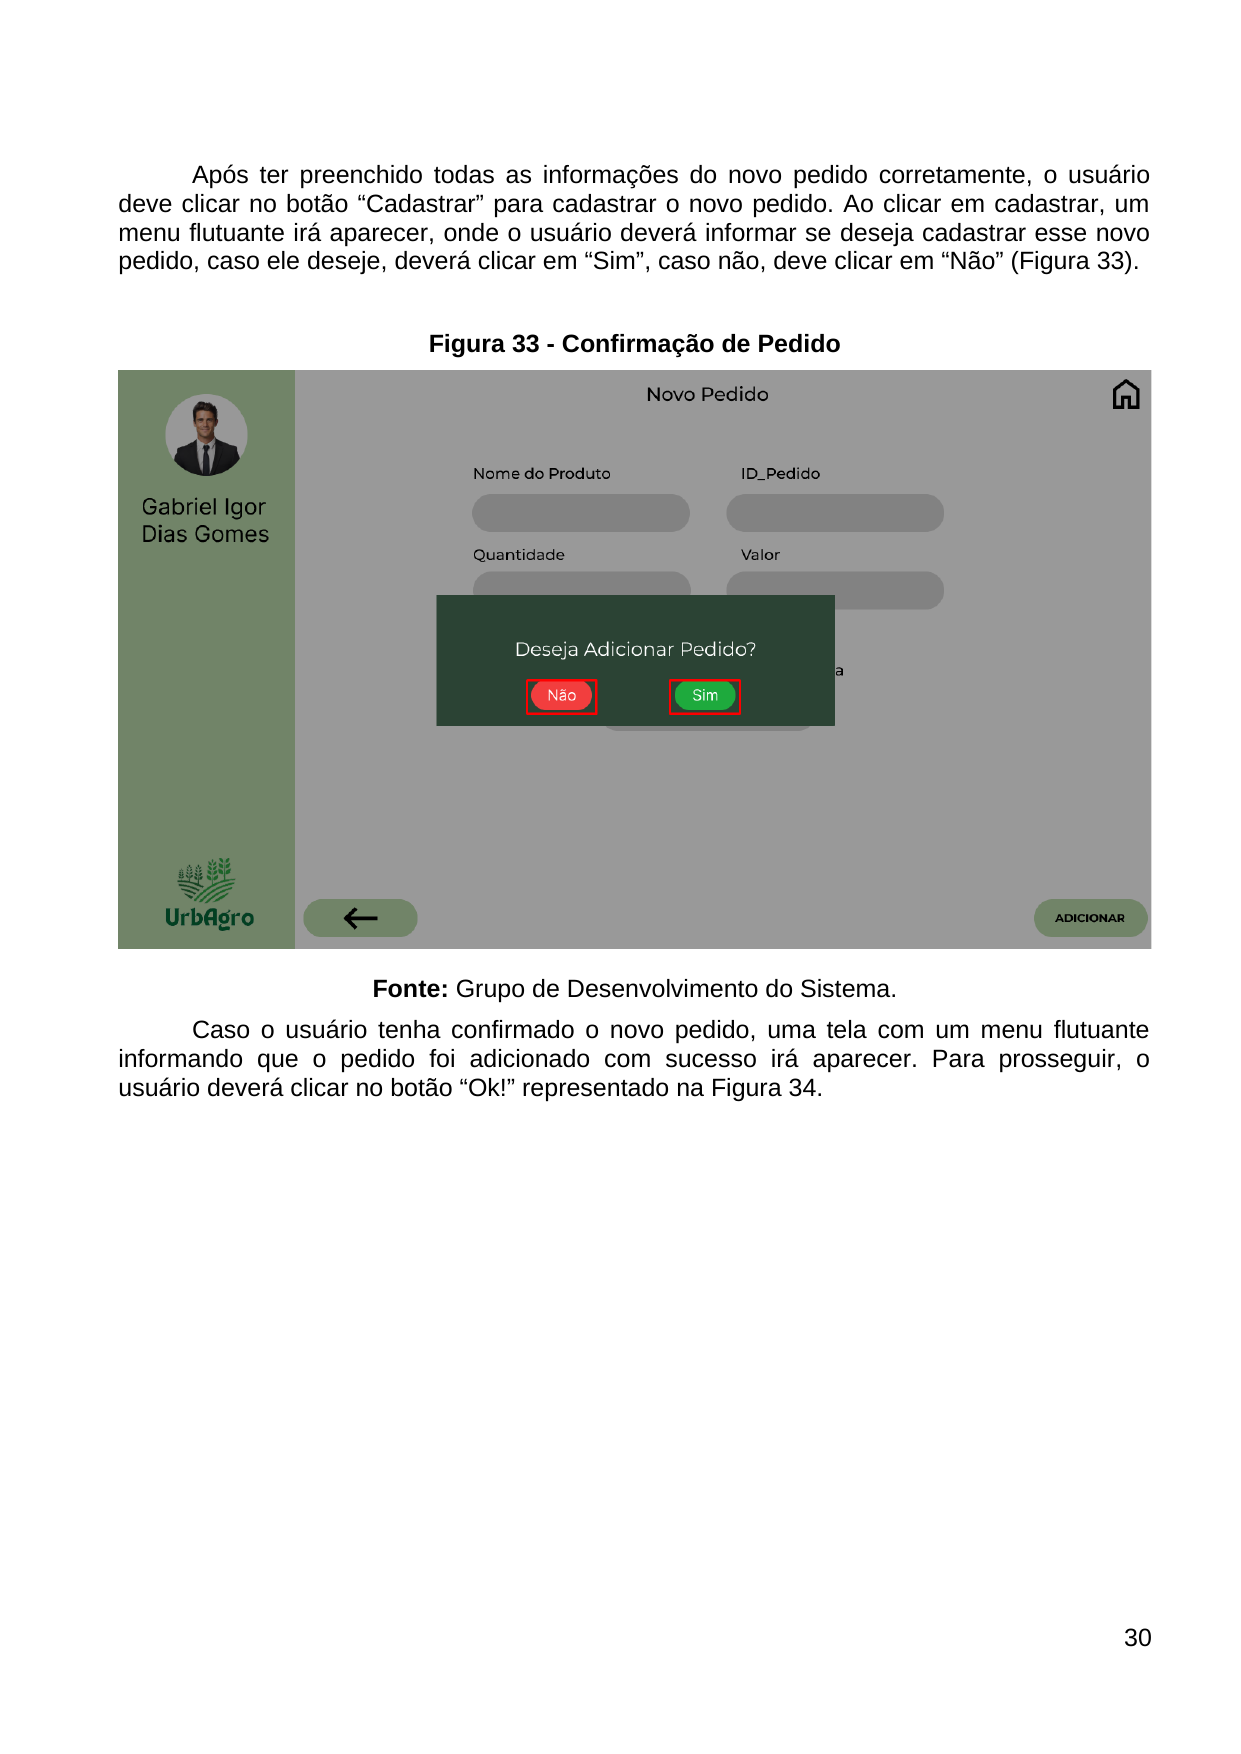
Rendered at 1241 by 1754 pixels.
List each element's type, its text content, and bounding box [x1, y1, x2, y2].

text Após ter preenchido todas as informações do novo pedido corretamente, o usuário deve clicar no botão “Cadastrar” para cadastrar o novo pedido. Ao clicar em cadastrar, um menu flutuante irá aparecer, onde o usuário deverá informar se deseja cadastrar esse novo pedido, caso ele deseje, deverá clicar em “Sim”, caso não, deve clicar em “Não” (Figura 33). [118, 160, 1152, 275]
text Fonte: Grupo de Desenvolvimento do Sistema. [118, 974, 1152, 1003]
picture [118, 370, 1152, 949]
text Figura 33 - Confirmação de Pedido [118, 329, 1152, 358]
text Caso o usuário tenha confirmado o novo pedido, uma tela com um menu flutuante informando que o pedido foi adicionado com sucesso irá aparecer. Para prosseguir, o usuário deverá clicar no botão “Ok!” representado na Figura 34. [118, 1015, 1152, 1102]
